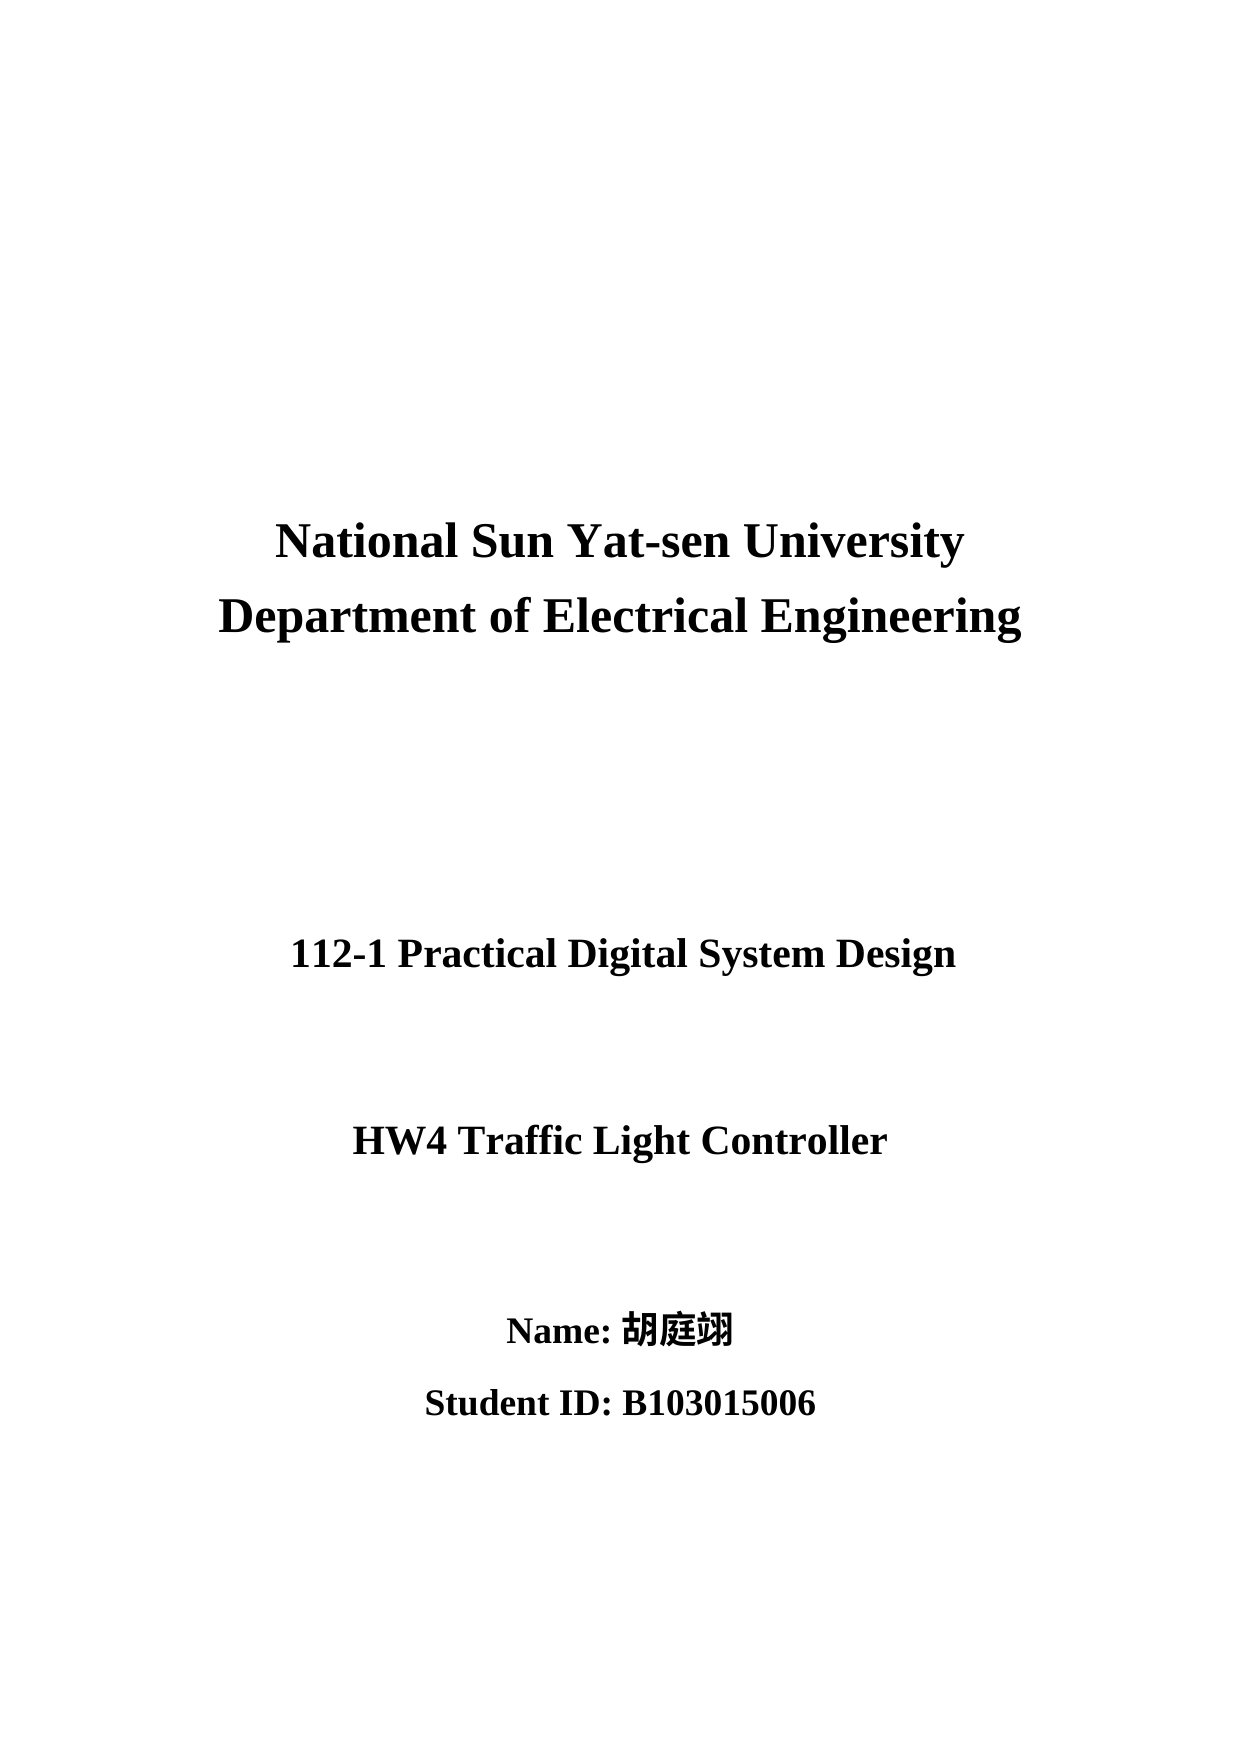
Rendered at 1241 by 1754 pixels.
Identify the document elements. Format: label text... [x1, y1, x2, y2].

text Name: 胡庭翊 [187, 1289, 1053, 1364]
text Department of Electrical Engineering [187, 577, 1053, 652]
text Student ID: B103015006 [187, 1364, 1053, 1439]
text HW4 Traffic Light Controller [187, 1102, 1053, 1177]
text 112-1 Practical Digital System Design [187, 914, 1053, 989]
text National Sun Yat-sen University [187, 502, 1053, 577]
